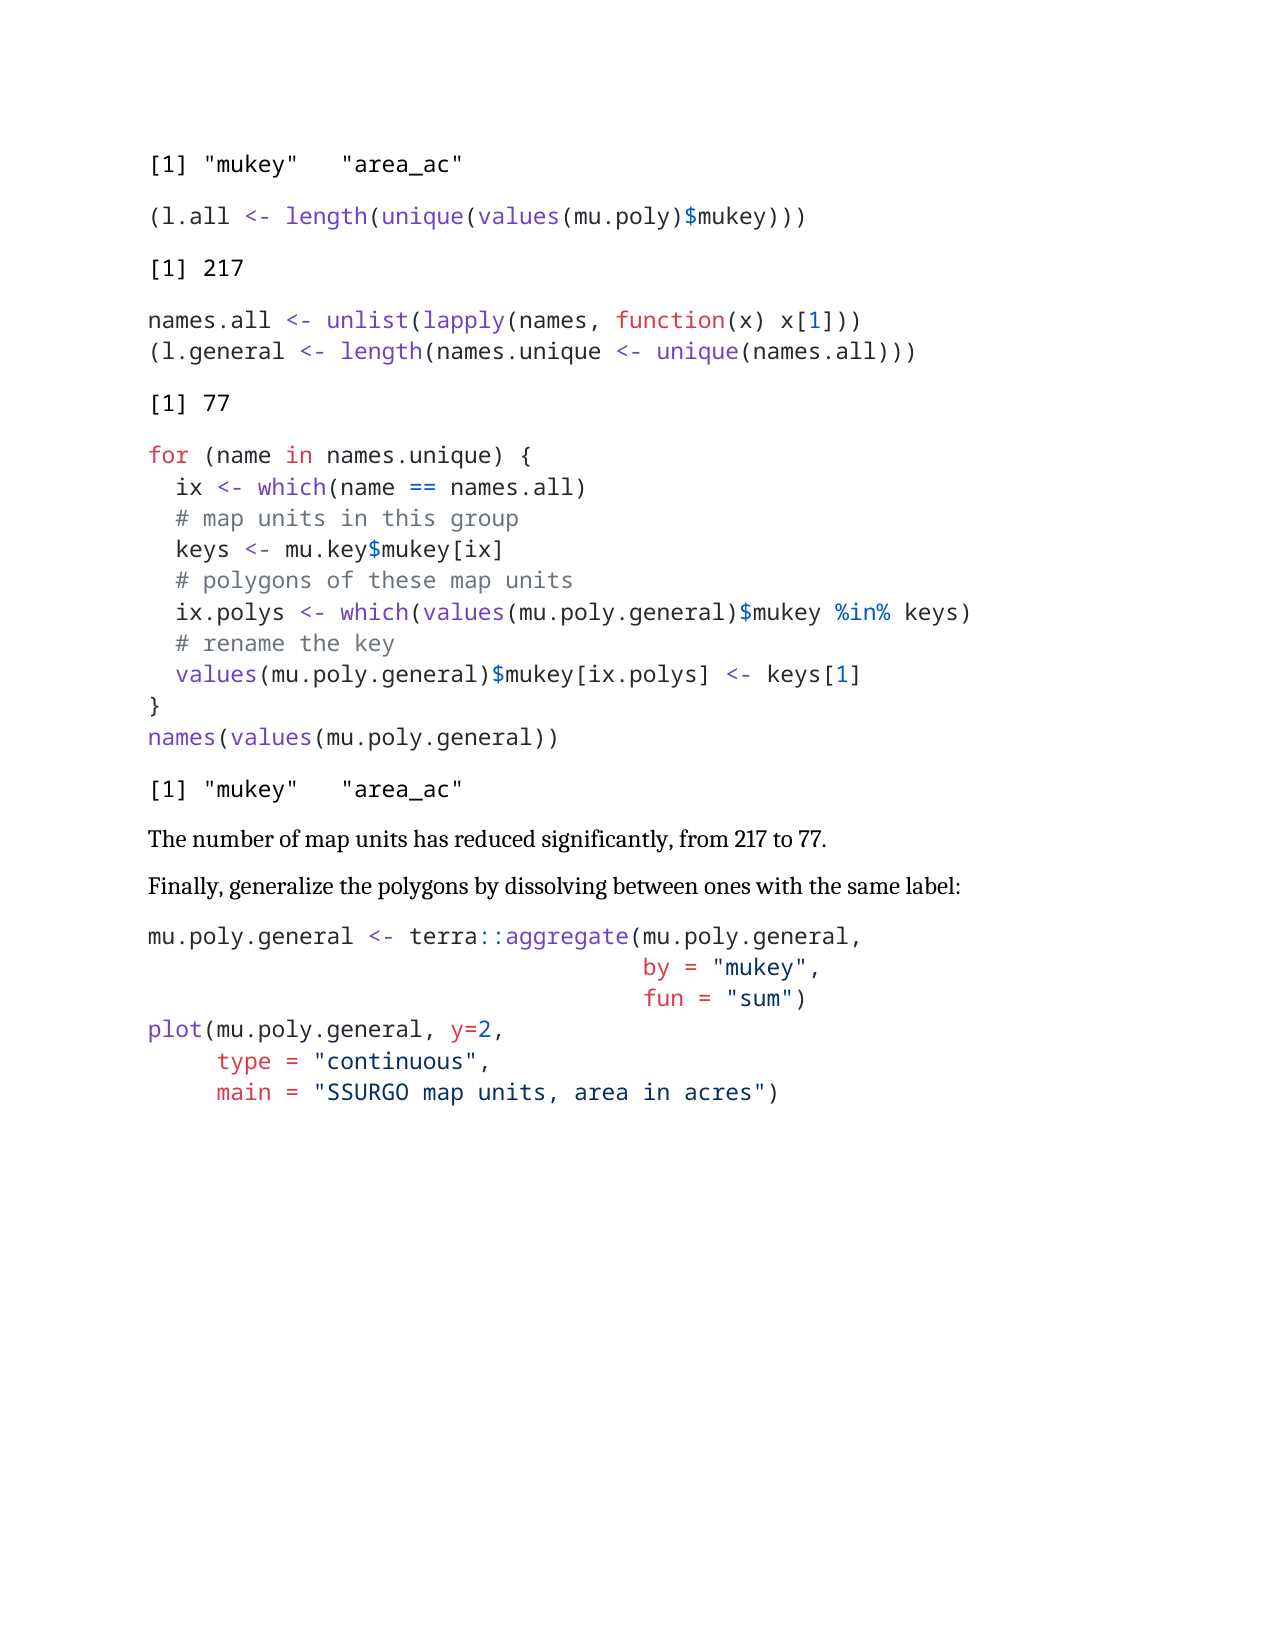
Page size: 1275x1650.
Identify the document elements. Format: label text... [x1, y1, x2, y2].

text [1] "mukey" "area_ac" [148, 773, 1127, 804]
text The number of map units has reduced significantly, from 217 to 77. [148, 825, 1127, 853]
text [1] 77 [148, 387, 1127, 418]
text names.all <- unlist(lapply(names, function(x) x[1])) (l.general <- length(names.unique <- unique(names.all))) [148, 304, 1127, 366]
text mu.poly.general <- terra::aggregate(mu.poly.general, by = "mukey", fun = "sum") plot(mu.poly.general, y=2, type = "continuous", main = "SSURGO map units, area in acres") [148, 920, 1127, 1107]
text [1] "mukey" "area_ac" [148, 148, 1127, 179]
text for (name in names.unique) { ix <- which(name == names.all) # map units in this group keys <- mu.key$mukey[ix] # polygons of these map units ix.polys <- which(values(mu.poly.general)$mukey %in% keys) # rename the key values(mu.poly.general)$mukey[ix.polys] <- keys[1] } names(values(mu.poly.general)) [148, 439, 1127, 752]
text (l.all <- length(unique(values(mu.poly)$mukey))) [148, 200, 1127, 231]
text Finally, generalize the polygons by dissolving between ones with the same label: [148, 872, 1127, 901]
text [1] 217 [148, 252, 1127, 283]
